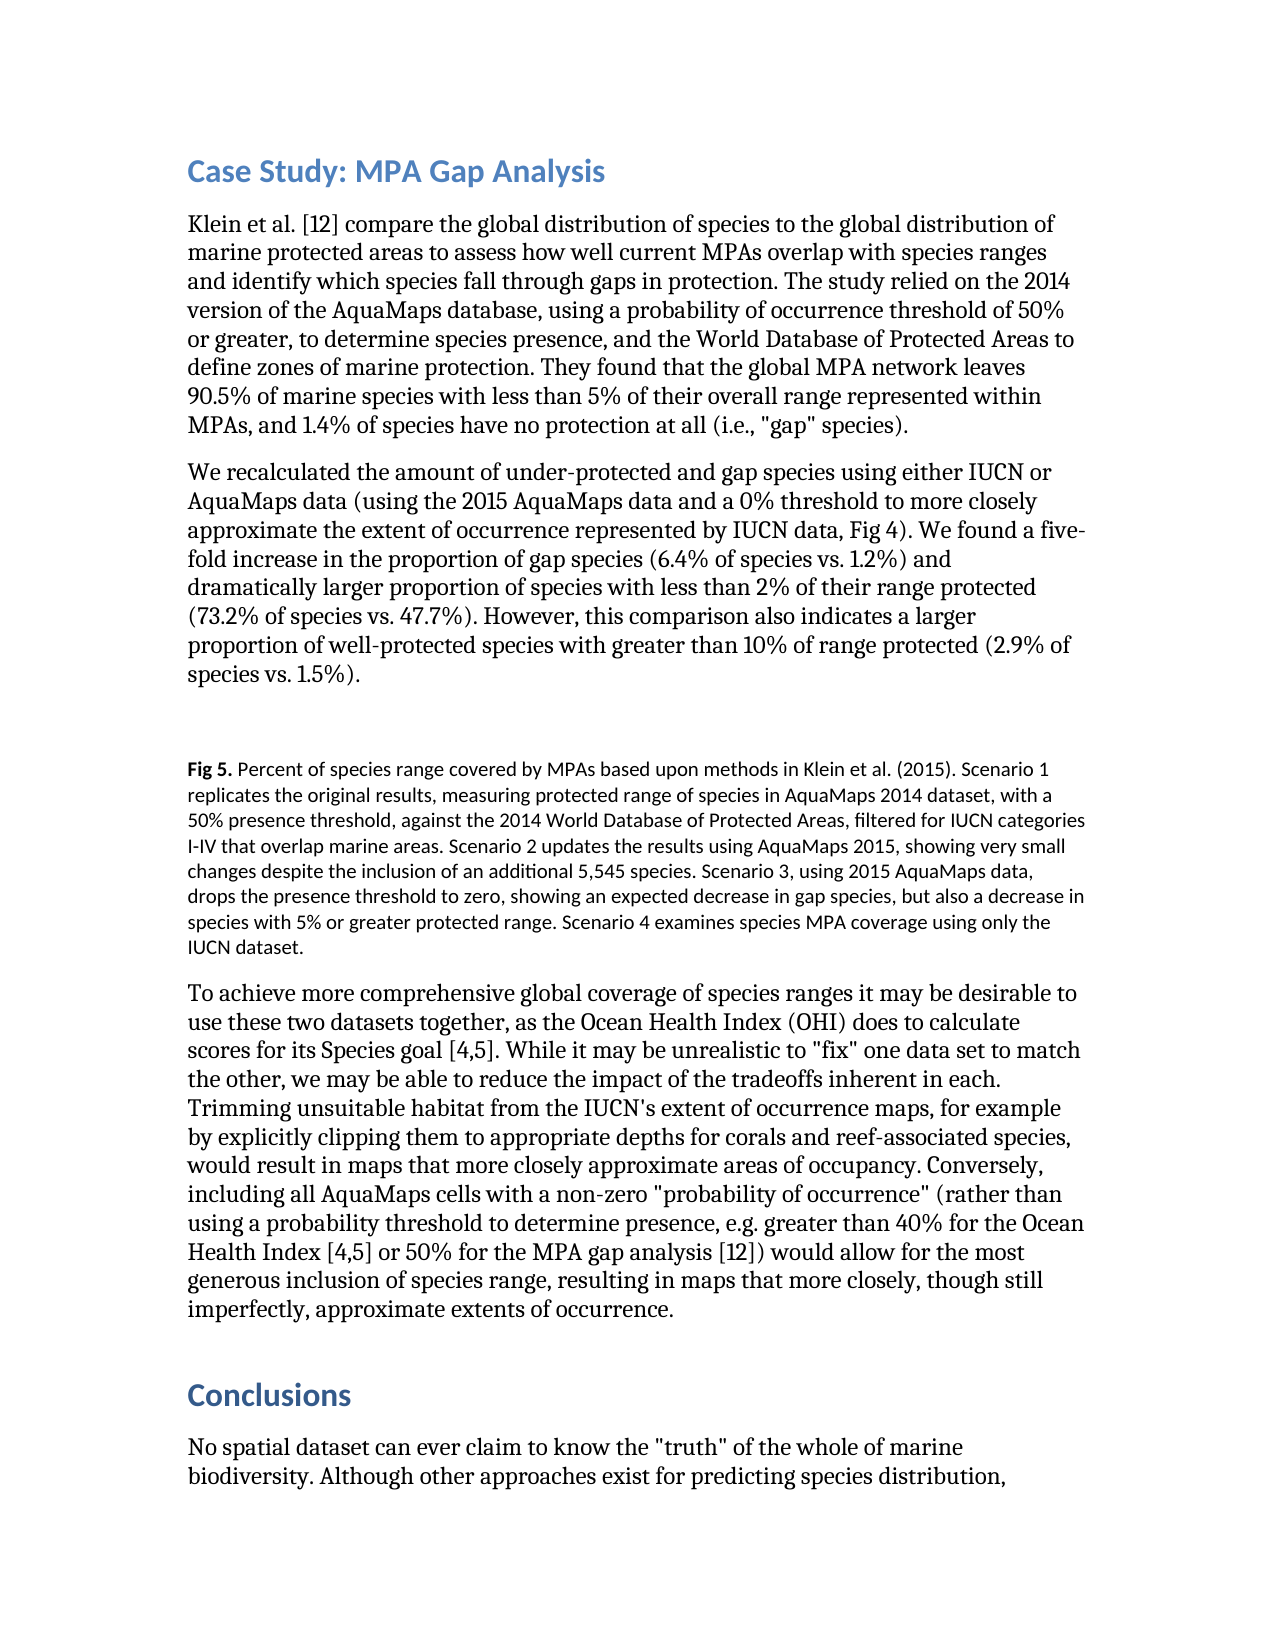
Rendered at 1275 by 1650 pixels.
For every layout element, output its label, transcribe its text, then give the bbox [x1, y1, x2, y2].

text Klein et al. [12] compare the global distribution of species to the global distribution of marine protected areas to assess how well current MPAs overlap with species ranges and identify which species fall through gaps in protection. The study relied on the 2014 version of the AquaMaps database, using a probability of occurrence threshold of 50% or greater, to determine species presence, and the World Database of Protected Areas to define zones of marine protection. They found that the global MPA network leaves 90.5% of marine species with less than 5% of their overall range represented within MPAs, and 1.4% of species have no protection at all (i.e., "gap" species). [187, 209, 1087, 439]
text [187, 1433, 1087, 1491]
text Fig 5. Percent of species range covered by MPAs based upon methods in Klein et al. (2015). Scenario 1 replicates the original results, measuring protected range of species in AquaMaps 2014 dataset, with a 50% presence threshold, against the 2014 World Database of Protected Areas, filtered for IUCN categories I-IV that overlap marine areas. Scenario 2 updates the results using AquaMaps 2015, showing very small changes despite the inclusion of an additional 5,545 species. Scenario 3, using 2015 AquaMaps data, drops the presence threshold to zero, showing an expected decrease in gap species, but also a decrease in species with 5% or greater protected range. Scenario 4 examines species MPA coverage using only the IUCN dataset. [187, 757, 1087, 960]
text To achieve more comprehensive global coverage of species ranges it may be desirable to use these two datasets together, as the Ocean Health Index (OHI) does to calculate scores for its Species goal [4,5]. While it may be unrealistic to "fix" one data set to match the other, we may be able to reduce the impact of the tradeoffs inherent in each. Trimming unsuitable habitat from the IUCN's extent of occurrence maps, for example by explicitly clipping them to appropriate depths for corals and reef-associated species, would result in maps that more closely approximate areas of occupancy. Conversely, including all AquaMaps cells with a non-zero "probability of occurrence" (rather than using a probability threshold to determine presence, e.g. greater than 40% for the Ocean Health Index [4,5] or 50% for the MPA gap analysis [12]) would allow for the most generous inclusion of species range, resulting in maps that more closely, though still imperfectly, approximate extents of occurrence. [187, 979, 1087, 1324]
text We recalculated the amount of under-protected and gap species using either IUCN or AquaMaps data (using the 2015 AquaMaps data and a 0% threshold to more closely approximate the extent of occurrence represented by IUCN data, Fig 4). We found a five-fold increase in the proportion of gap species (6.4% of species vs. 1.2%) and dramatically larger proportion of species with less than 2% of their range protected (73.2% of species vs. 47.7%). However, this comparison also indicates a larger proportion of well-protected species with greater than 10% of range protected (2.9% of species vs. 1.5%). [187, 458, 1087, 688]
subtitle Conclusions [187, 1374, 1087, 1414]
subtitle Case Study: MPA Gap Analysis [187, 150, 1087, 191]
